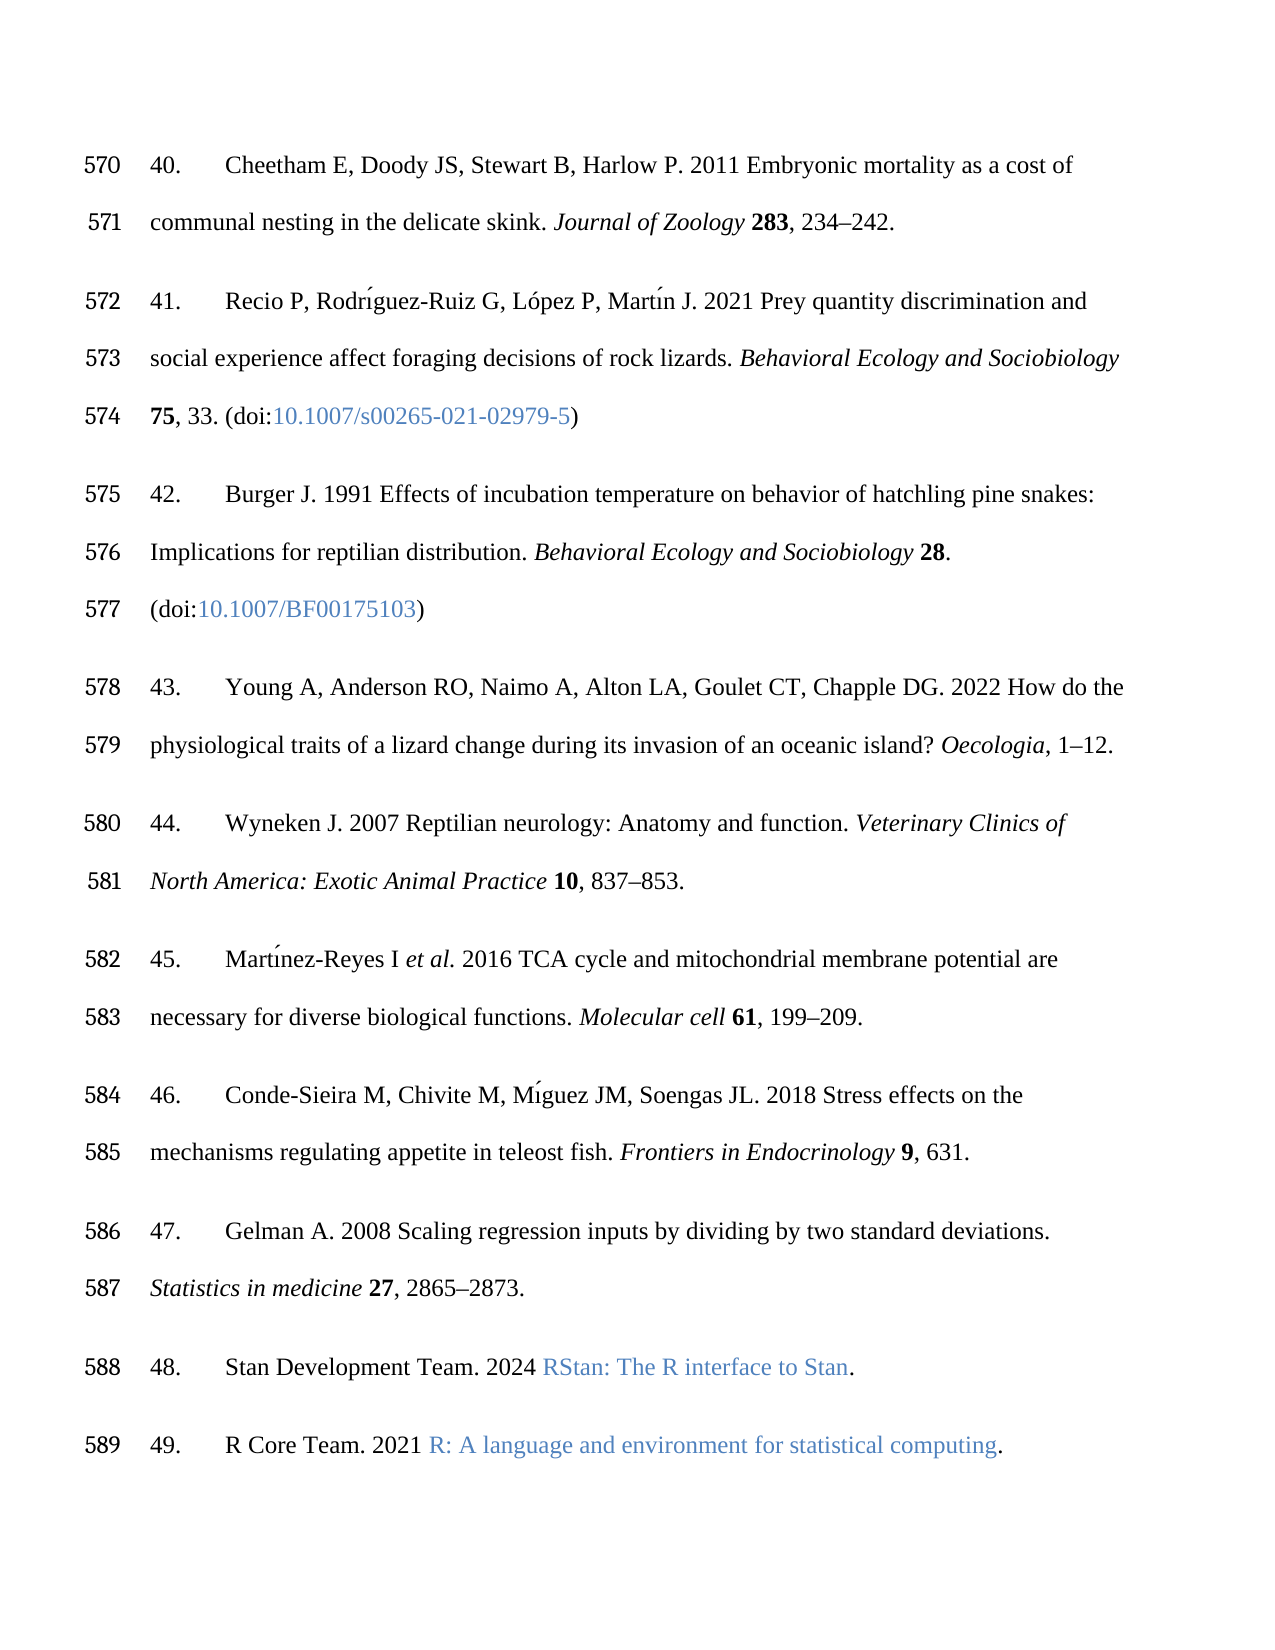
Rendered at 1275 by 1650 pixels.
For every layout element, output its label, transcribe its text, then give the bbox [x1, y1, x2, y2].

text 48. Stan Development Team. 2024 RStan: The R interface to Stan. [150, 1352, 1125, 1380]
text 40. Cheetham E, Doody JS, Stewart B, Harlow P. 2011 Embryonic mortality as a cost of communal nesting in the delicate skink. Journal of Zoology 283, 234–242. [150, 150, 1125, 236]
text 41. Recio P, Rodrı́guez-Ruiz G, López P, Martı́n J. 2021 Prey quantity discrimination and social experience affect foraging decisions of rock lizards. Behavioral Ecology and Sociobiology 75, 33. (doi:10.1007/s00265-021-02979-5) [150, 286, 1125, 429]
text 47. Gelman A. 2008 Scaling regression inputs by dividing by two standard deviations. Statistics in medicine 27, 2865–2873. [150, 1216, 1125, 1302]
text 49. R Core Team. 2021 R: A language and environment for statistical computing. [150, 1430, 1125, 1459]
text 46. Conde-Sieira M, Chivite M, Mı́guez JM, Soengas JL. 2018 Stress effects on the mechanisms regulating appetite in teleost fish. Frontiers in Endocrinology 9, 631. [150, 1080, 1125, 1166]
text 44. Wyneken J. 2007 Reptilian neurology: Anatomy and function. Veterinary Clinics of North America: Exotic Animal Practice 10, 837–853. [150, 808, 1125, 894]
text 45. Martı́nez-Reyes I et al. 2016 TCA cycle and mitochondrial membrane potential are necessary for diverse biological functions. Molecular cell 61, 199–209. [150, 944, 1125, 1030]
text 42. Burger J. 1991 Effects of incubation temperature on behavior of hatchling pine snakes: Implications for reptilian distribution. Behavioral Ecology and Sociobiology 28. (doi:10.1007/BF00175103) [150, 479, 1125, 623]
text 43. Young A, Anderson RO, Naimo A, Alton LA, Goulet CT, Chapple DG. 2022 How do the physiological traits of a lizard change during its invasion of an oceanic island? Oecologia, 1–12. [150, 672, 1125, 759]
